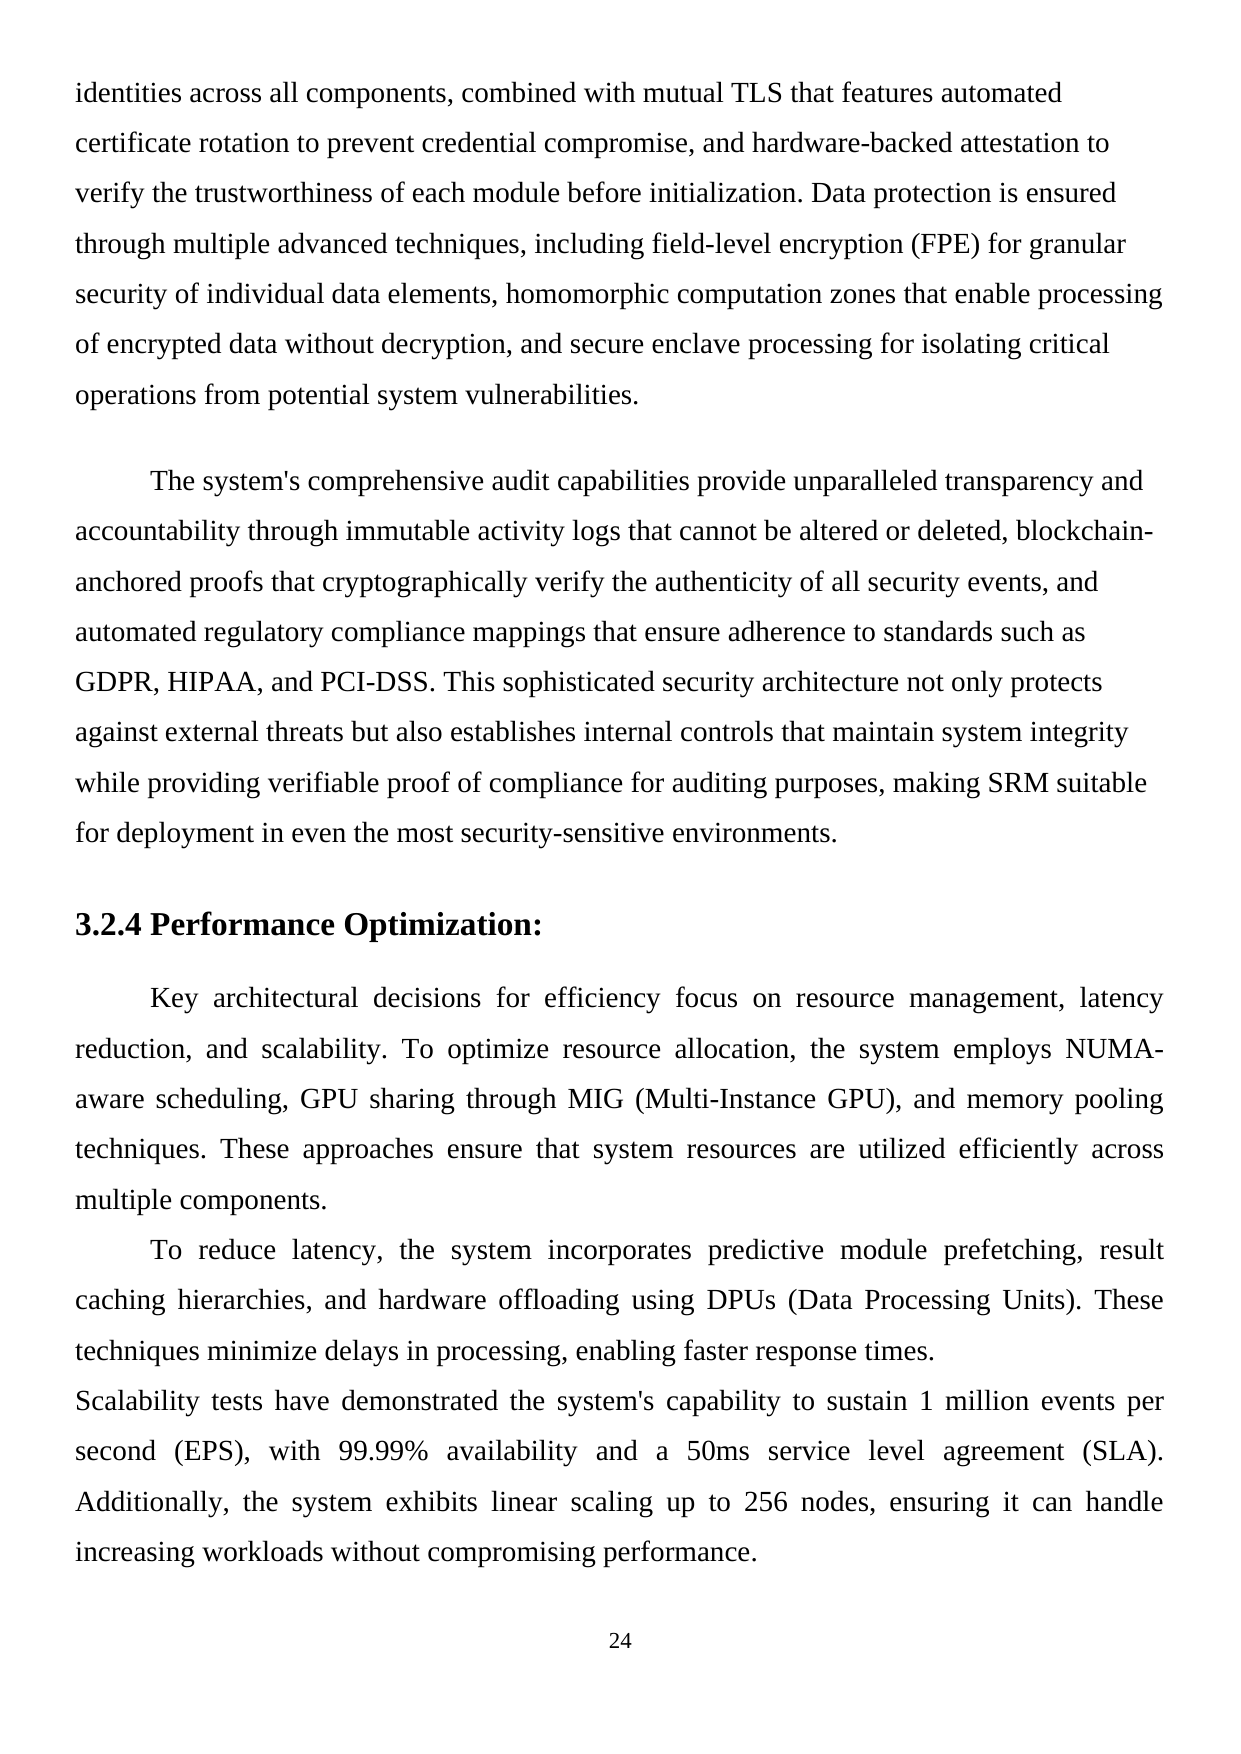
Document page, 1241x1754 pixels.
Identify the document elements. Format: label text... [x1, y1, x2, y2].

text 3.2.4 Performance Optimization: [75, 904, 1165, 942]
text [75, 75, 1165, 450]
text The system's comprehensive audit capabilities provide unparalleled transparency and accountability through immutable activity logs that cannot be altered or deleted, blockchain-anchored proofs that cryptographically verify the authenticity of all security events, and automated regulatory compliance mappings that ensure adherence to standards such as GDPR, HIPAA, and PCI-DSS. This sophisticated security architecture not only protects against external threats but also establishes internal controls that maintain system integrity while providing verifiable proof of compliance for auditing purposes, making SRM suitable for deployment in even the most security-sensitive environments. [75, 463, 1165, 849]
text Key architectural decisions for efficiency focus on resource management, latency reduction, and scalability. To optimize resource allocation, the system employs NUMA-aware scheduling, GPU sharing through MIG (Multi-Instance GPU), and memory pooling techniques. These approaches ensure that system resources are utilized efficiently across multiple components. [75, 981, 1165, 1215]
text To reduce latency, the system incorporates predictive module prefetching, result caching hierarchies, and hardware offloading using DPUs (Data Processing Units). These techniques minimize delays in processing, enabling faster response times. [75, 1232, 1165, 1366]
text Scalability tests have demonstrated the system's capability to sustain 1 million events per second (EPS), with 99.99% availability and a 50ms service level agreement (SLA). Additionally, the system exhibits linear scaling up to 256 nodes, ensuring it can handle increasing workloads without compromising performance. [75, 1383, 1165, 1567]
